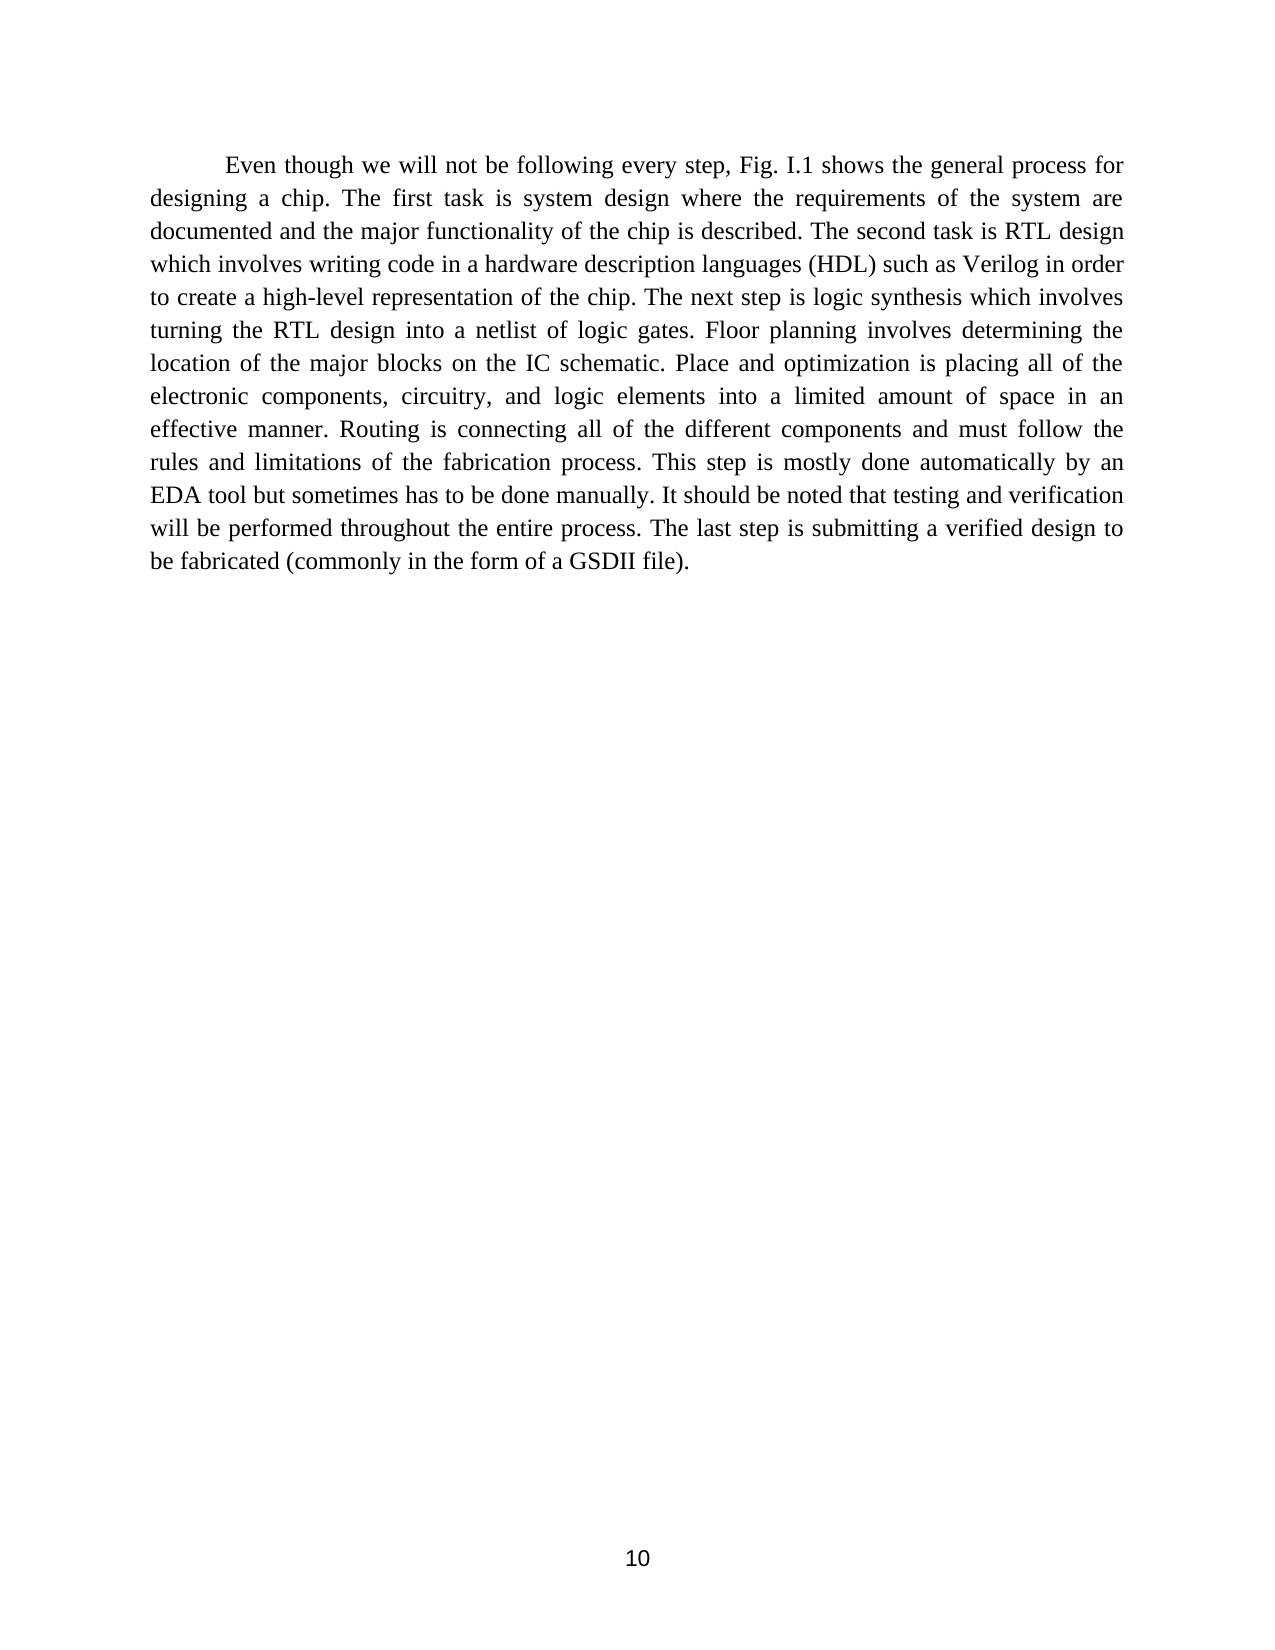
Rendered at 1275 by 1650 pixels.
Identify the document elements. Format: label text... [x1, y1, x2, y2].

text Even though we will not be following every step, Fig. I.1 shows the general process for designing a chip. The first task is system design where the requirements of the system are documented and the major functionality of the chip is described. The second task is RTL design which involves writing code in a hardware description languages (HDL) such as Verilog in order to create a high-level representation of the chip. The next step is logic synthesis which involves turning the RTL design into a netlist of logic gates. Floor planning involves determining the location of the major blocks on the IC schematic. Place and optimization is placing all of the electronic components, circuitry, and logic elements into a limited amount of space in an effective manner. Routing is connecting all of the different components and must follow the rules and limitations of the fabrication process. This step is mostly done automatically by an EDA tool but sometimes has to be done manually. It should be noted that testing and verification will be performed throughout the entire process. The last step is submitting a verified design to be fabricated (commonly in the form of a GSDII file). [150, 150, 1125, 575]
